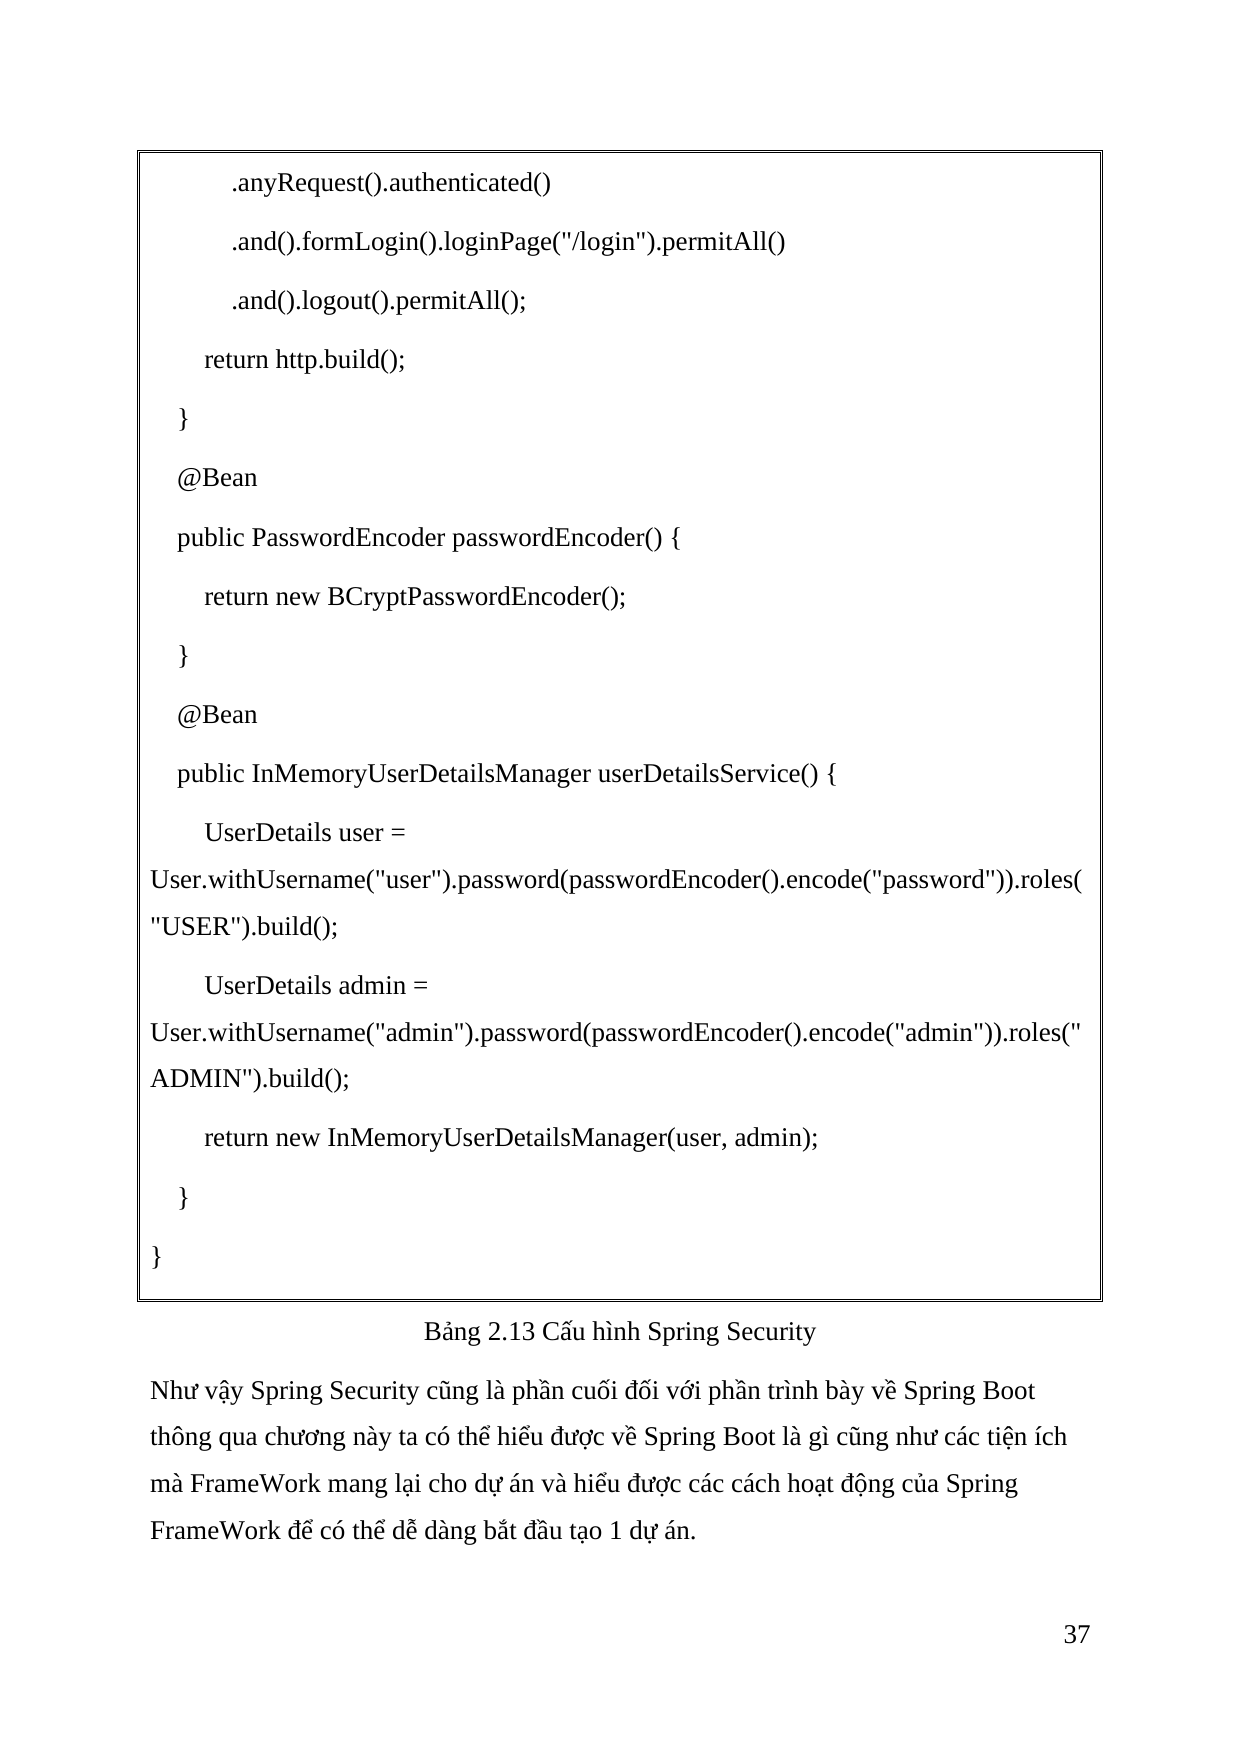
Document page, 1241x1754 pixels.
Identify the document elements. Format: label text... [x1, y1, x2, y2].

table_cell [140, 153, 1100, 1299]
text Như vậy Spring Security cũng là phần cuối đối với phần trình bày về Spring Boot thông qua chương này ta có thể hiểu được về Spring Boot là gì cũng như các tiện ích mà FrameWork mang lại cho dự án và hiểu được các cách hoạt động của Spring FrameWork để có thể dễ dàng bắt đầu tạo 1 dự án. [150, 1374, 1090, 1545]
